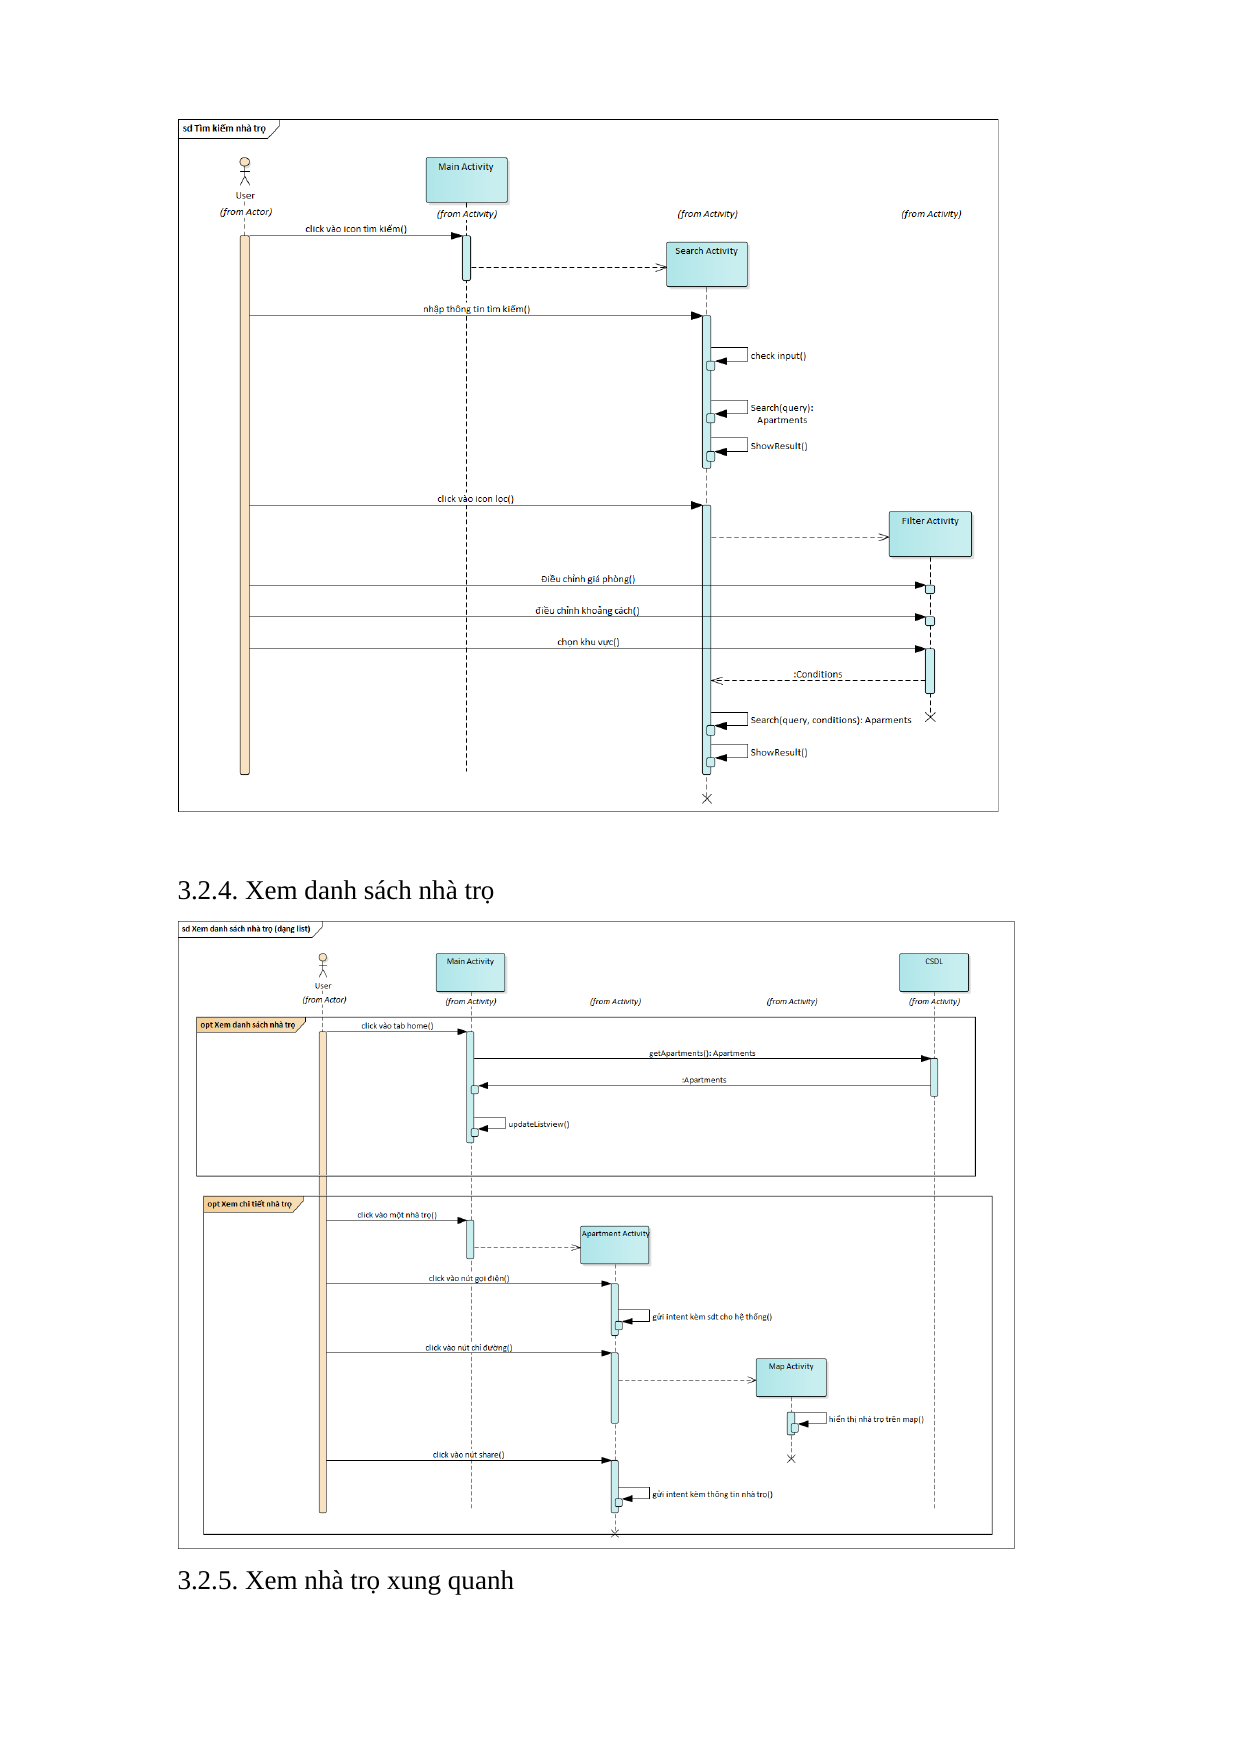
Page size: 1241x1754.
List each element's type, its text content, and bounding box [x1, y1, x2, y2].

picture [177, 118, 999, 812]
text 3.2.5. Xem nhà trọ xung quanh [177, 1564, 1122, 1595]
text 3.2.4. Xem danh sách nhà trọ [177, 874, 1122, 905]
picture [177, 920, 1015, 1549]
